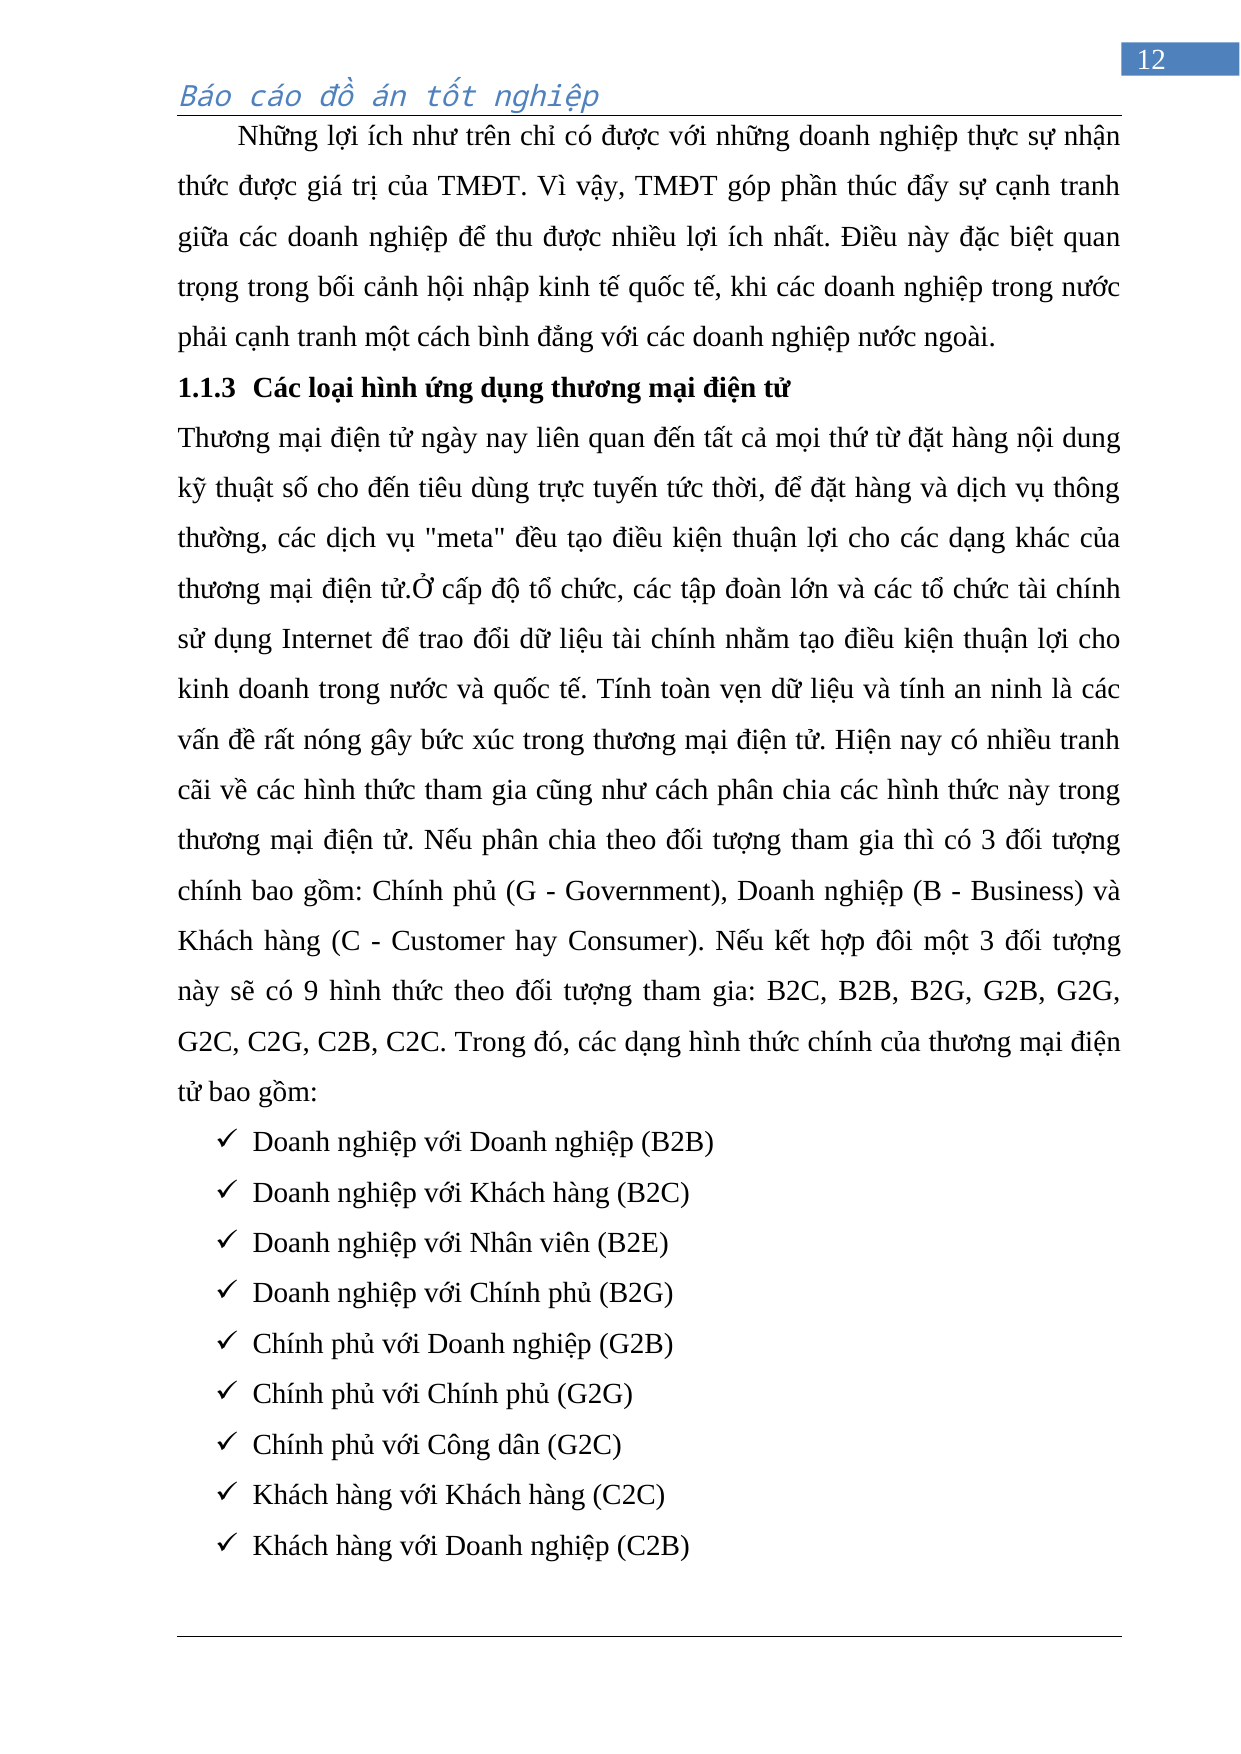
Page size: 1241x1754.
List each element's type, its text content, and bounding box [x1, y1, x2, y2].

list Doanh nghiệp với Khách hàng (B2C) [215, 1175, 1122, 1208]
list Chính phủ với Công dân (G2C) [215, 1427, 1122, 1461]
list Khách hàng với Khách hàng (C2C) [215, 1477, 1122, 1511]
text Những lợi ích như trên chỉ có được với những doanh nghiệp thực sự nhận thức được giá trị của TMĐT. Vì vậy, TMĐT góp phần thúc đẩy sự cạnh tranh giữa các doanh nghiệp để thu được nhiều lợi ích nhất. Điều này đặc biệt quan trọng trong bối cảnh hội nhập kinh tế quốc tế, khi các doanh nghiệp trong nước phải cạnh tranh một cách bình đẳng với các doanh nghiệp nước ngoài. [177, 118, 1122, 353]
list Chính phủ với Chính phủ (G2G) [215, 1376, 1122, 1410]
subtitle Các loại hình ứng dụng thương mại điện tử [177, 370, 1122, 403]
list Doanh nghiệp với Chính phủ (B2G) [215, 1276, 1122, 1309]
list Chính phủ với Doanh nghiệp (G2B) [215, 1326, 1122, 1360]
text Thương mại điện tử ngày nay liên quan đến tất cả mọi thứ từ đặt hàng nội dung kỹ thuật số cho đến tiêu dùng trực tuyến tức thời, để đặt hàng và dịch vụ thông thường, các dịch vụ "meta" đều tạo điều kiện thuận lợi cho các dạng khác của thương mại điện tử.Ở cấp độ tổ chức, các tập đoàn lớn và các tổ chức tài chính sử dụng Internet để trao đổi dữ liệu tài chính nhằm tạo điều kiện thuận lợi cho kinh doanh trong nước và quốc tế. Tính toàn vẹn dữ liệu và tính an ninh là các vấn đề rất nóng gây bức xúc trong thương mại điện tử. Hiện nay có nhiều tranh cãi về các hình thức tham gia cũng như cách phân chia các hình thức này trong thương mại điện tử. Nếu phân chia theo đối tượng tham gia thì có 3 đối tượng chính bao gồm: Chính phủ (G - Government), Doanh nghiệp (B - Business) và Khách hàng (C - Customer hay Consumer). Nếu kết hợp đôi một 3 đối tượng này sẽ có 9 hình thức theo đối tượng tham gia: B2C, B2B, B2G, G2B, G2G, G2C, C2G, C2B, C2C. Trong đó, các dạng hình thức chính của thương mại điện tử bao gồm: [177, 420, 1122, 1108]
list Doanh nghiệp với Doanh nghiệp (B2B) [215, 1124, 1122, 1158]
list Khách hàng với Doanh nghiệp (C2B) [215, 1528, 1122, 1561]
list Doanh nghiệp với Nhân viên (B2E) [215, 1225, 1122, 1259]
